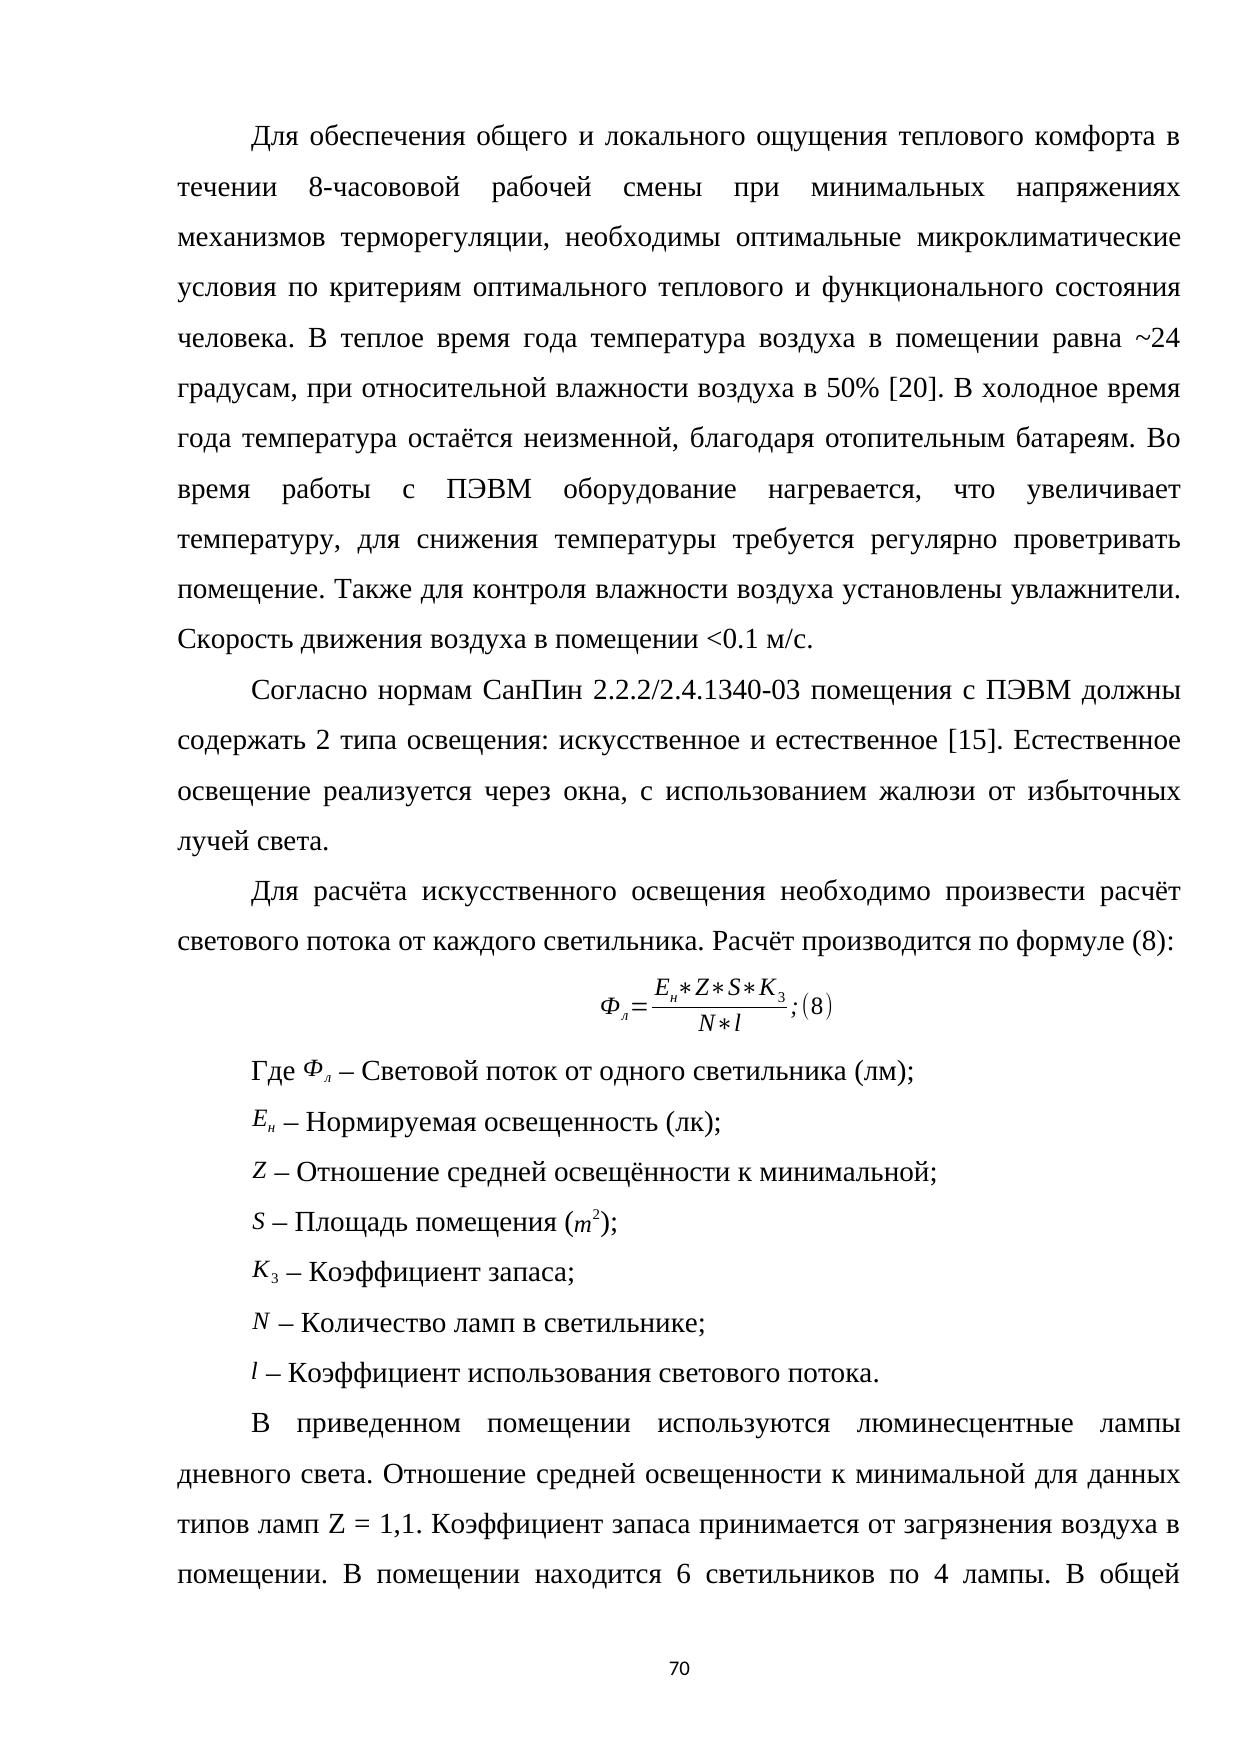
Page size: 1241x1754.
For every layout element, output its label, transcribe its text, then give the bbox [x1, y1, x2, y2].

text Где – Световой поток от одного светильника (лм); [177, 1053, 1182, 1087]
text – Отношение средней освещённости к минимальной; [177, 1154, 1182, 1187]
text – Нормируемая освещенность (лк); [177, 1104, 1182, 1137]
text – Площадь помещения (); [177, 1204, 1182, 1238]
text – Коэффициент использования светового потока. [177, 1355, 1182, 1389]
text Для расчёта искусственного освещения необходимо произвести расчёт светового потока от каждого светильника. Расчёт производится по формуле (8): [177, 873, 1182, 957]
text – Количество ламп в светильнике; [177, 1305, 1182, 1338]
text Для обеспечения общего и локального ощущения теплового комфорта в течении 8-часововой рабочей смены при минимальных напряжениях механизмов терморегуляции, необходимы оптимальные микроклиматические условия по критериям оптимального теплового и функционального состояния человека. В теплое время года температура воздуха в помещении равна ~24 градусам, при относительной влажности воздуха в 50% [20]. В холодное время года температура остаётся неизменной, благодаря отопительным батареям. Во время работы с ПЭВМ оборудование нагревается, что увеличивает температуру, для снижения температуры требуется регулярно проветривать помещение. Также для контроля влажности воздуха установлены увлажнители. Скорость движения воздуха в помещении <0.1 м/c. [177, 118, 1182, 655]
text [177, 1406, 1182, 1590]
text Согласно нормам СанПин 2.2.2/2.4.1340-03 помещения с ПЭВМ должны содержать 2 типа освещения: искусственное и естественное [15]. Естественное освещение реализуется через окна, с использованием жалюзи от избыточных лучей света. [177, 672, 1182, 856]
text – Коэффициент запаса; [177, 1254, 1182, 1288]
